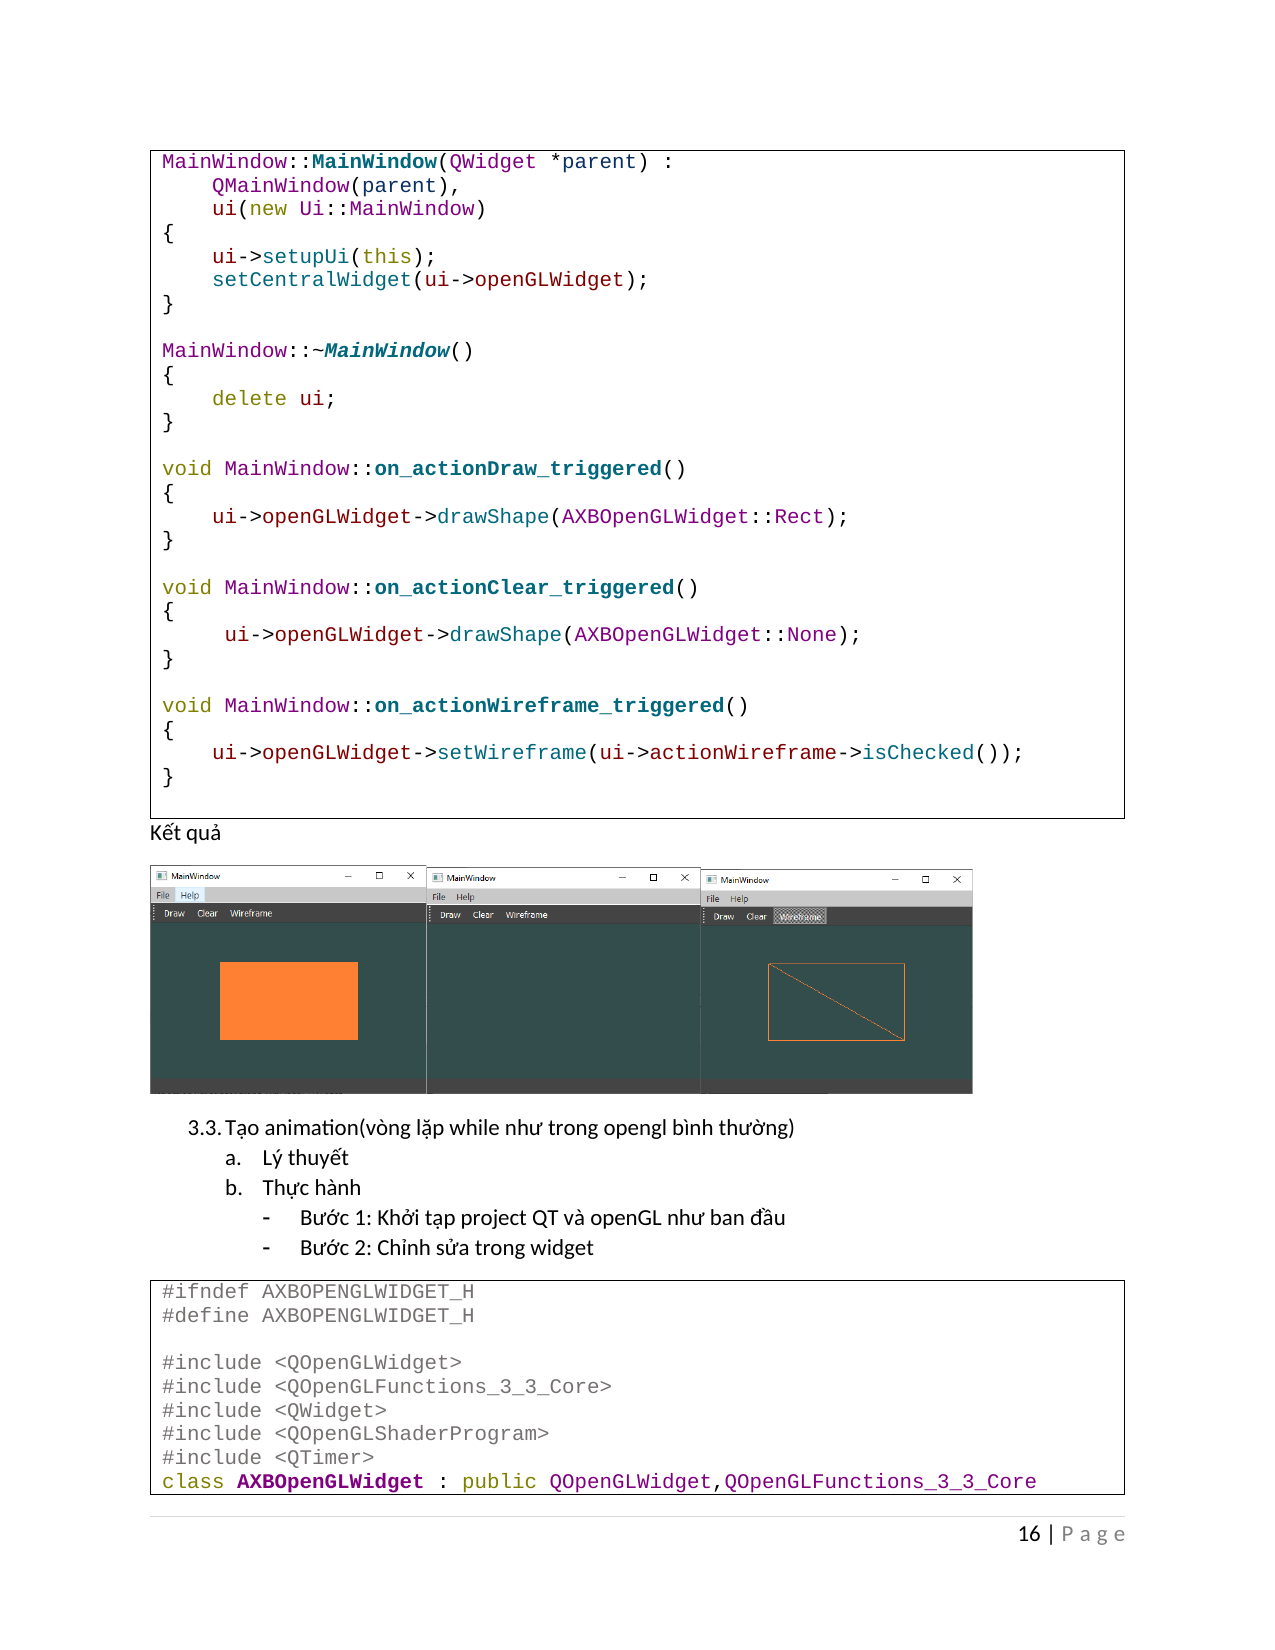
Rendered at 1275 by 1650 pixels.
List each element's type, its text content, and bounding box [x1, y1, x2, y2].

text Kết quả [150, 819, 1125, 847]
list Tạo animation(vòng lặp while như trong opengl bình thường) [187, 1113, 1125, 1141]
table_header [151, 151, 1124, 817]
picture [150, 865, 973, 1094]
list Bước 1: Khởi tạp project QT và openGL như ban đầu [262, 1203, 1125, 1231]
list Bước 2: Chỉnh sửa trong widget [262, 1233, 1125, 1262]
list Lý thuyết [225, 1143, 1125, 1171]
list Thực hành [225, 1173, 1125, 1201]
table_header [151, 1281, 1124, 1494]
